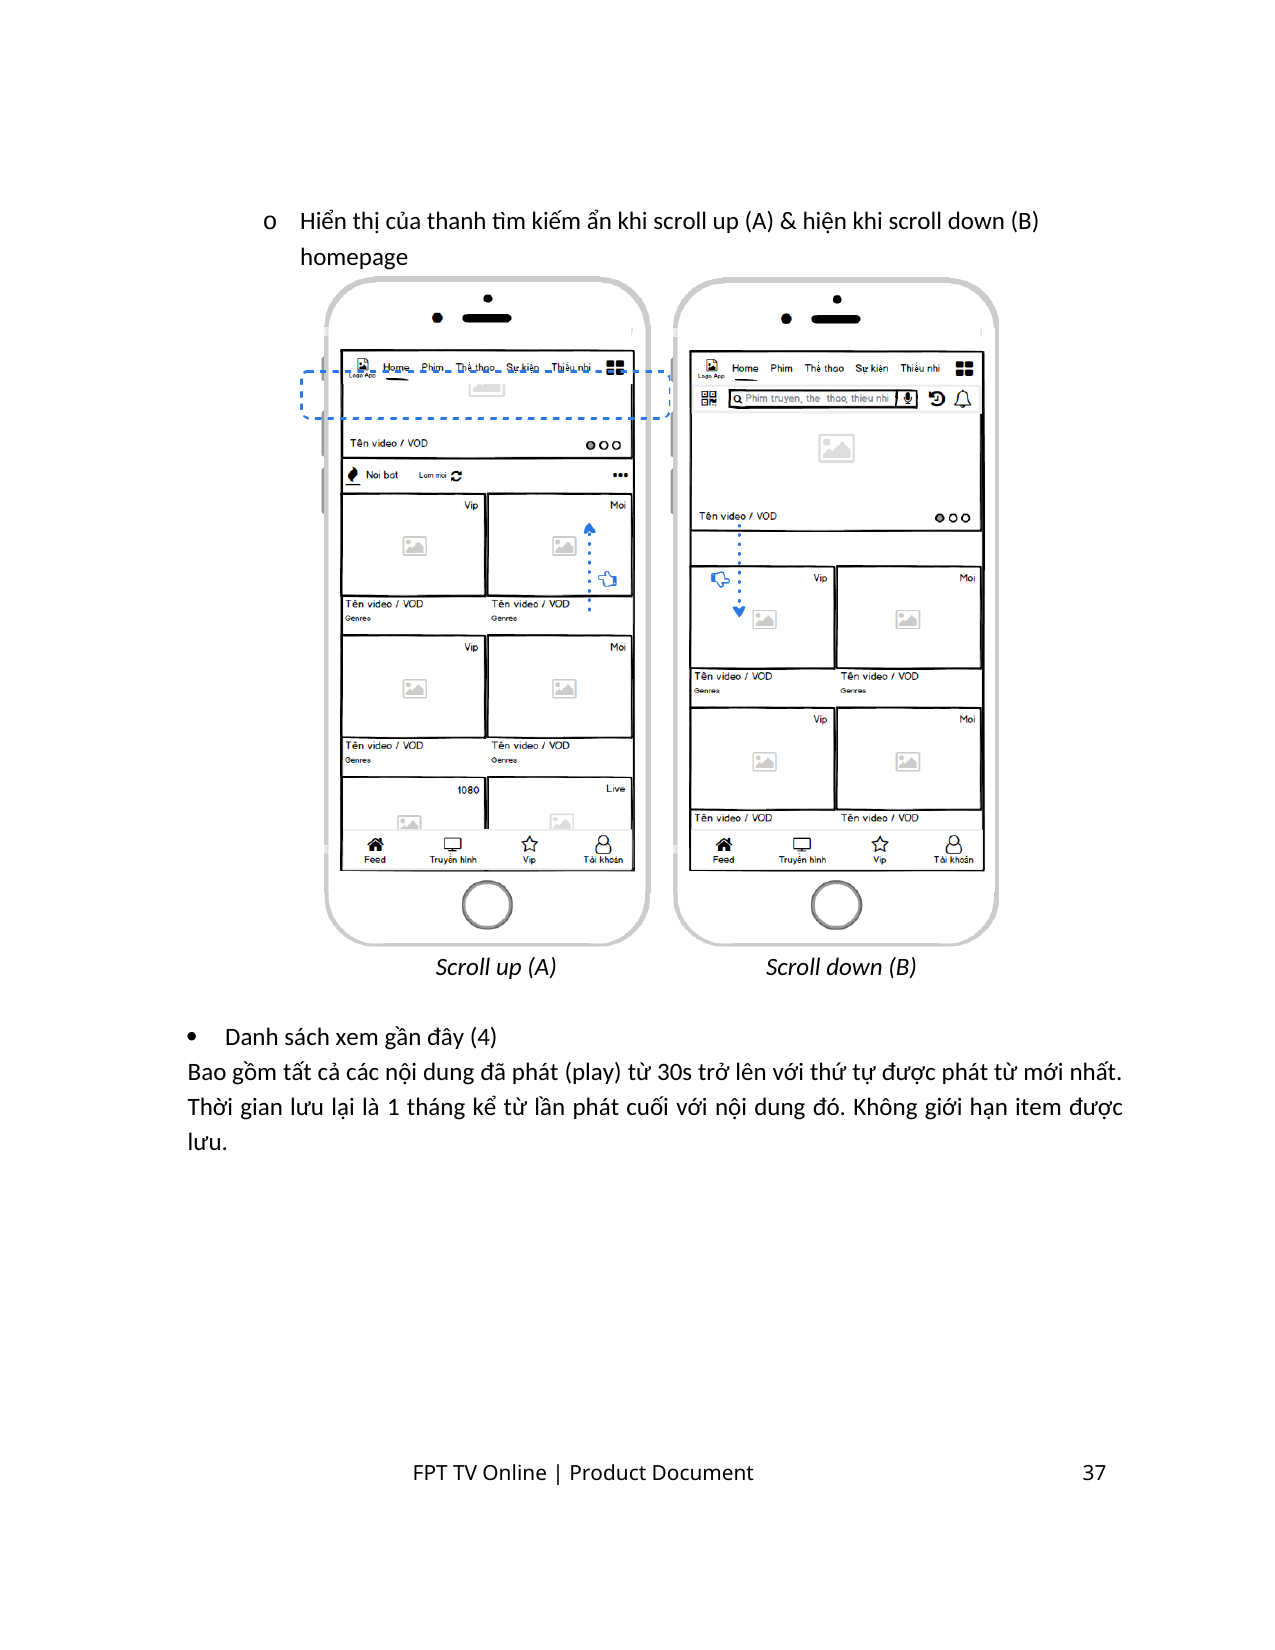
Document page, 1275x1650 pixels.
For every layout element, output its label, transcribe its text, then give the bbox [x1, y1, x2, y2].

list Hiển thị của thanh tìm kiếm ẩn khi scroll up (A) & hiện khi scroll down (B) homepage [262, 205, 1125, 272]
text Bao gồm tất cả các nội dung đã phát (play) từ 30s trở lên với thứ tự được phát từ mới nhất. Thời gian lưu lại là 1 tháng kể từ lần phát cuối với nội dung đó. Không giới hạn item được lưu. [187, 1056, 1125, 1157]
list Danh sách xem gần đây (4) [187, 1021, 1125, 1052]
list Scroll up (A) Scroll down (B) [300, 951, 1125, 982]
picture [300, 276, 999, 947]
